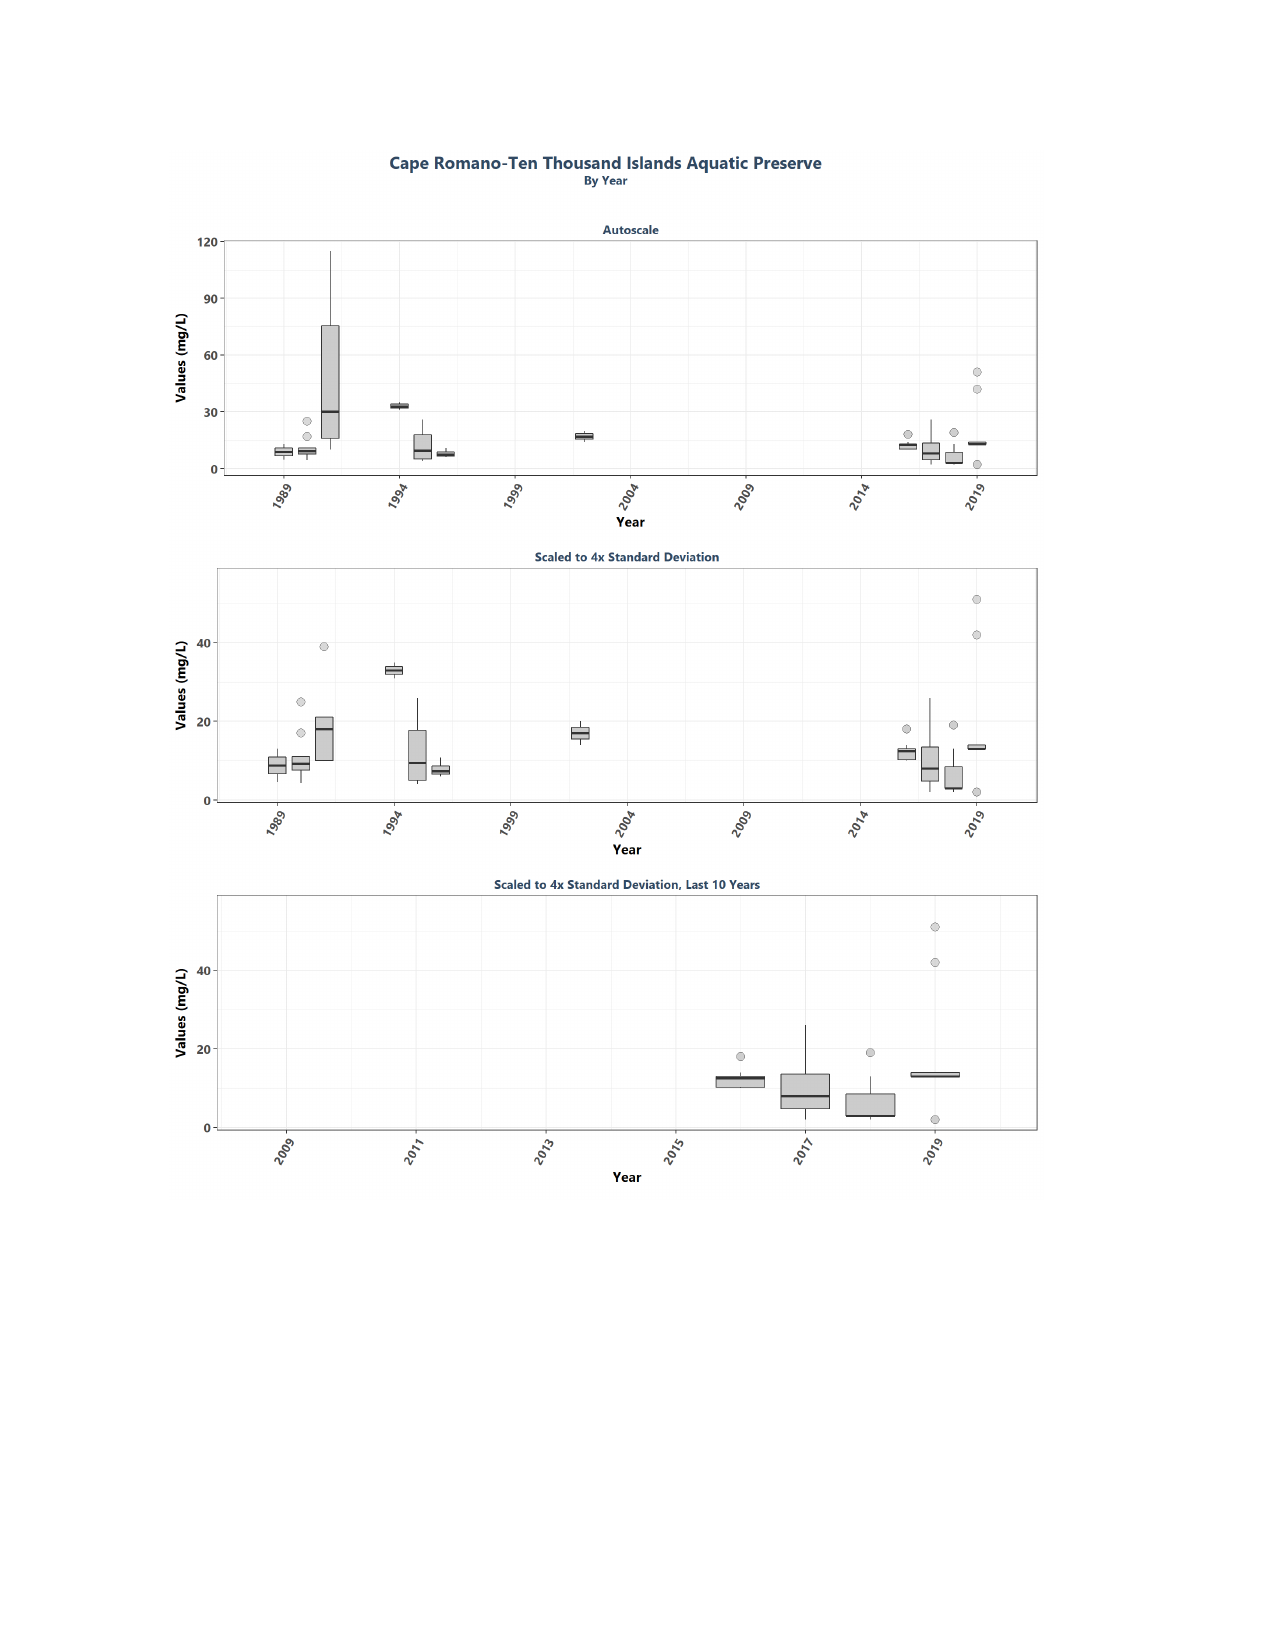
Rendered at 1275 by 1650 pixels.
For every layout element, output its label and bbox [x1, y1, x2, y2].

picture [168, 150, 1044, 1200]
